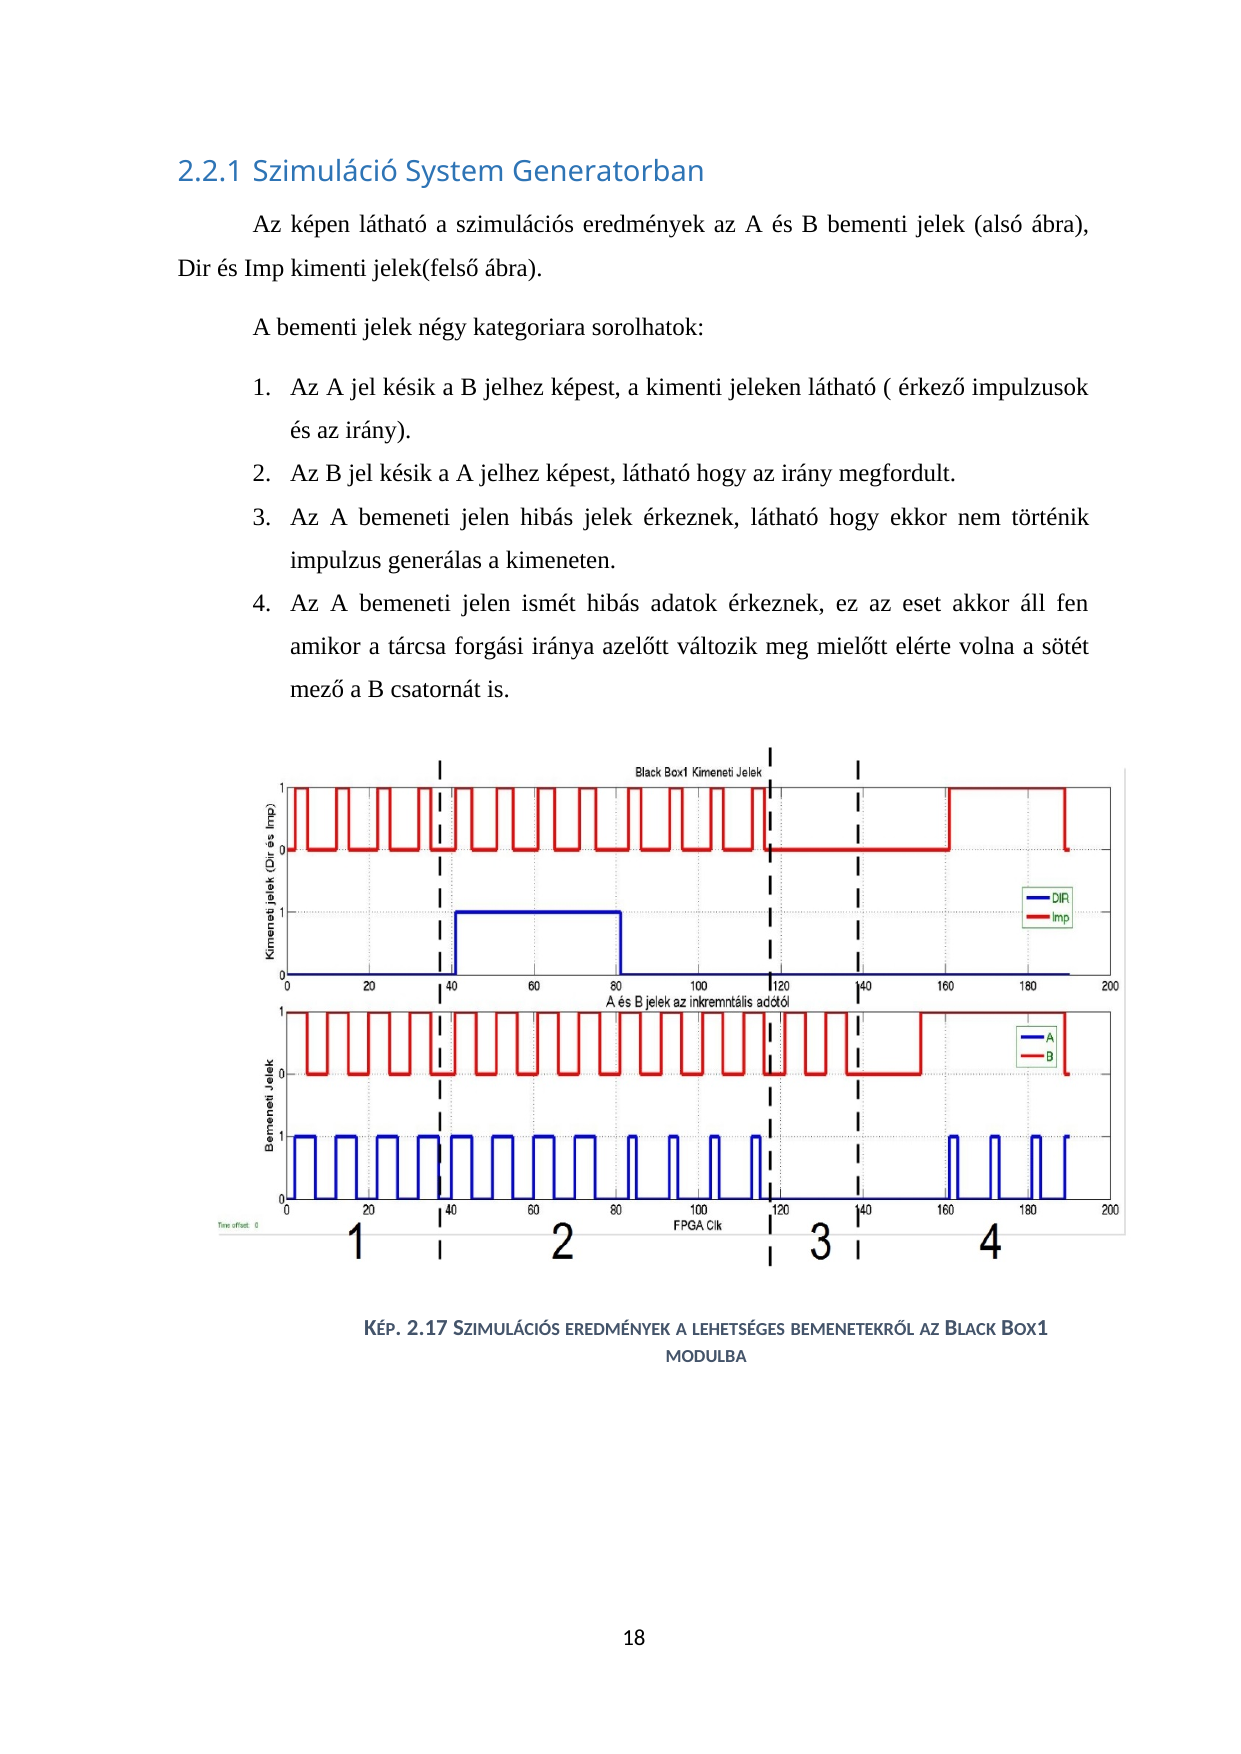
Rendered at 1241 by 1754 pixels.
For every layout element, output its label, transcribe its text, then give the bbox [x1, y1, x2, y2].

list Az A jel késik a B jelhez képest, a kimenti jeleken látható ( érkező impulzusok és az irány). [252, 372, 1090, 444]
list Az A bemeneti jelen ismét hibás adatok érkeznek, ez az eset akkor áll fen amikor a tárcsa forgási iránya azelőtt változik meg mielőtt elérte volna a sötét mező a B csatornát is. [252, 588, 1090, 703]
text Az képen látható a szimulációs eredmények az A és B bementi jelek (alsó ábra), Dir és Imp kimenti jelek(felső ábra). [177, 209, 1090, 281]
picture [202, 732, 1148, 1298]
list Az B jel késik a A jelhez képest, látható hogy az irány megfordult. [252, 458, 1090, 487]
subtitle Szimuláció System Generatorban [177, 150, 1090, 190]
list Az A bemeneti jelen hibás jelek érkeznek, látható hogy ekkor nem történik impulzus generálas a kimeneten. [252, 502, 1090, 573]
text A bementi jelek négy kategoriara sorolhatok: [177, 312, 1090, 341]
